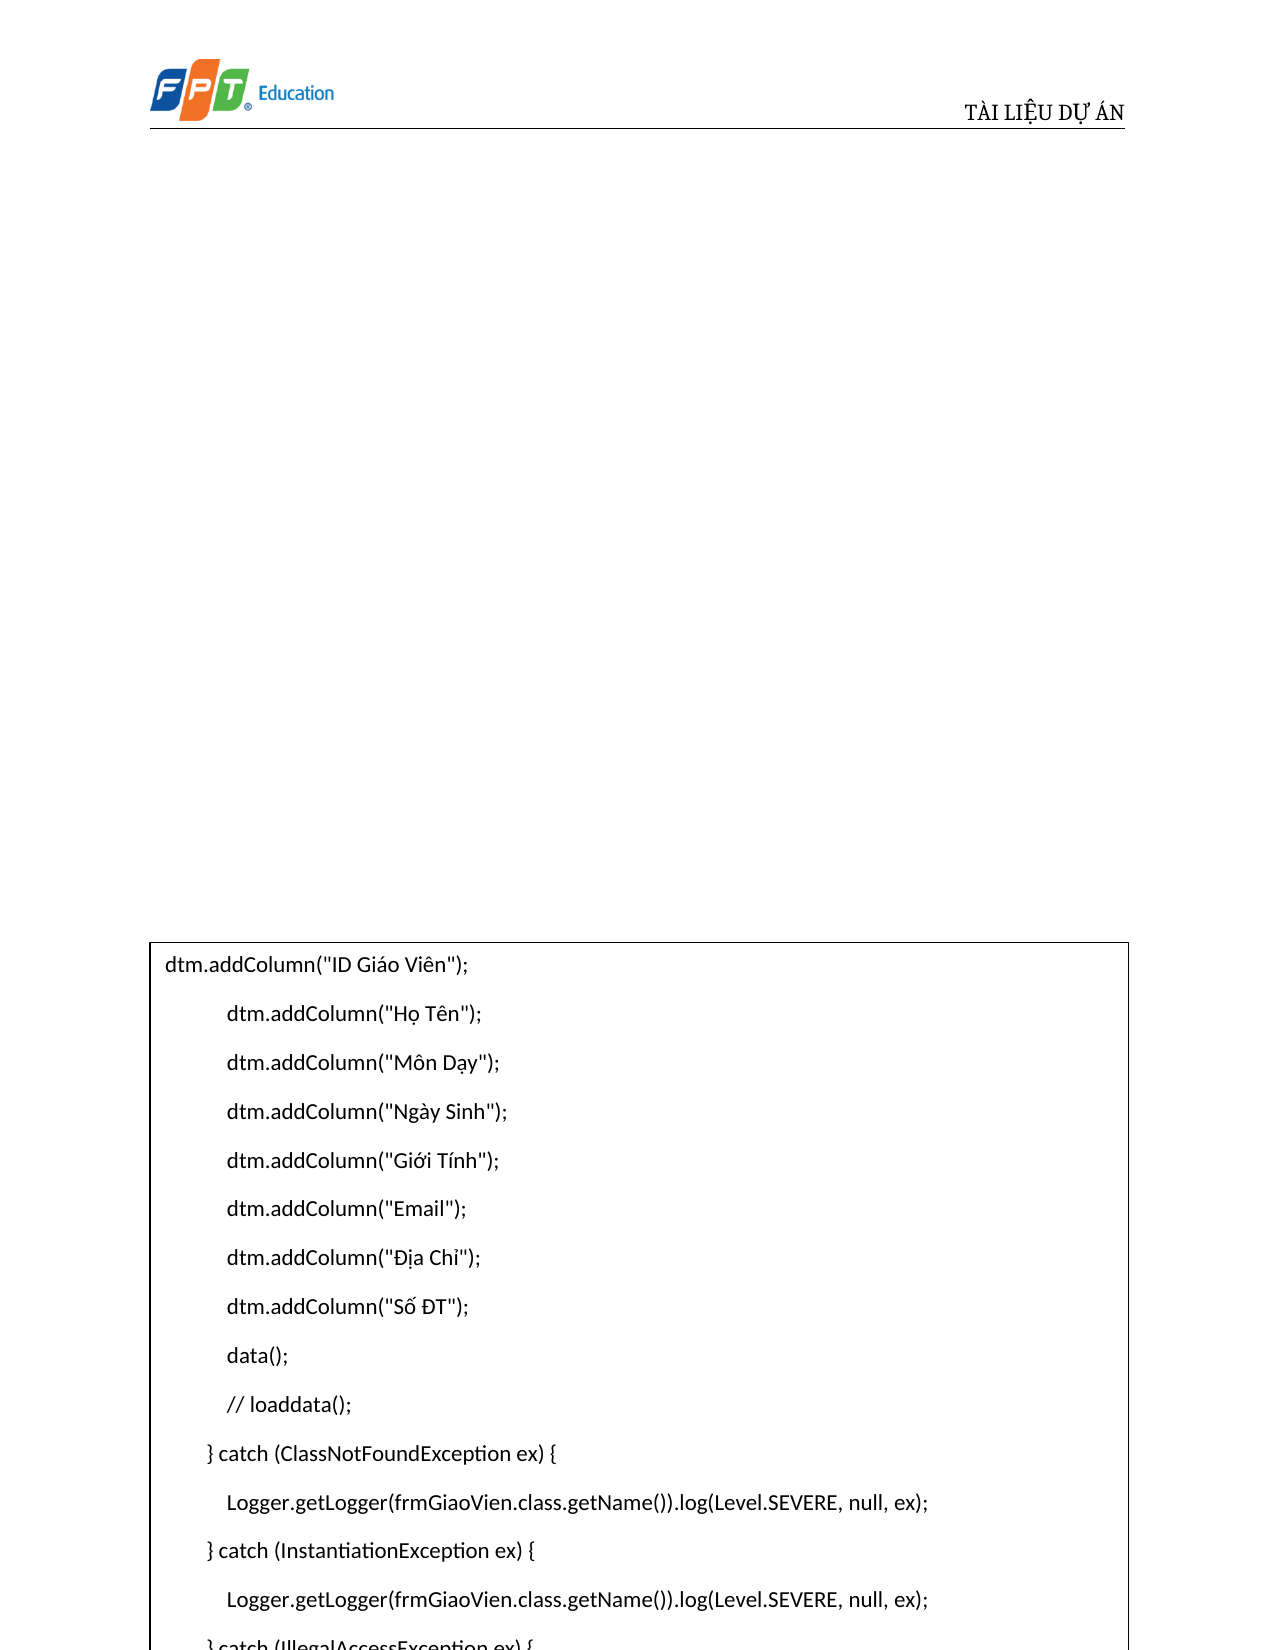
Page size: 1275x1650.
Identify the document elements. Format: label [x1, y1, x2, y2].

picture [150, 59, 336, 121]
